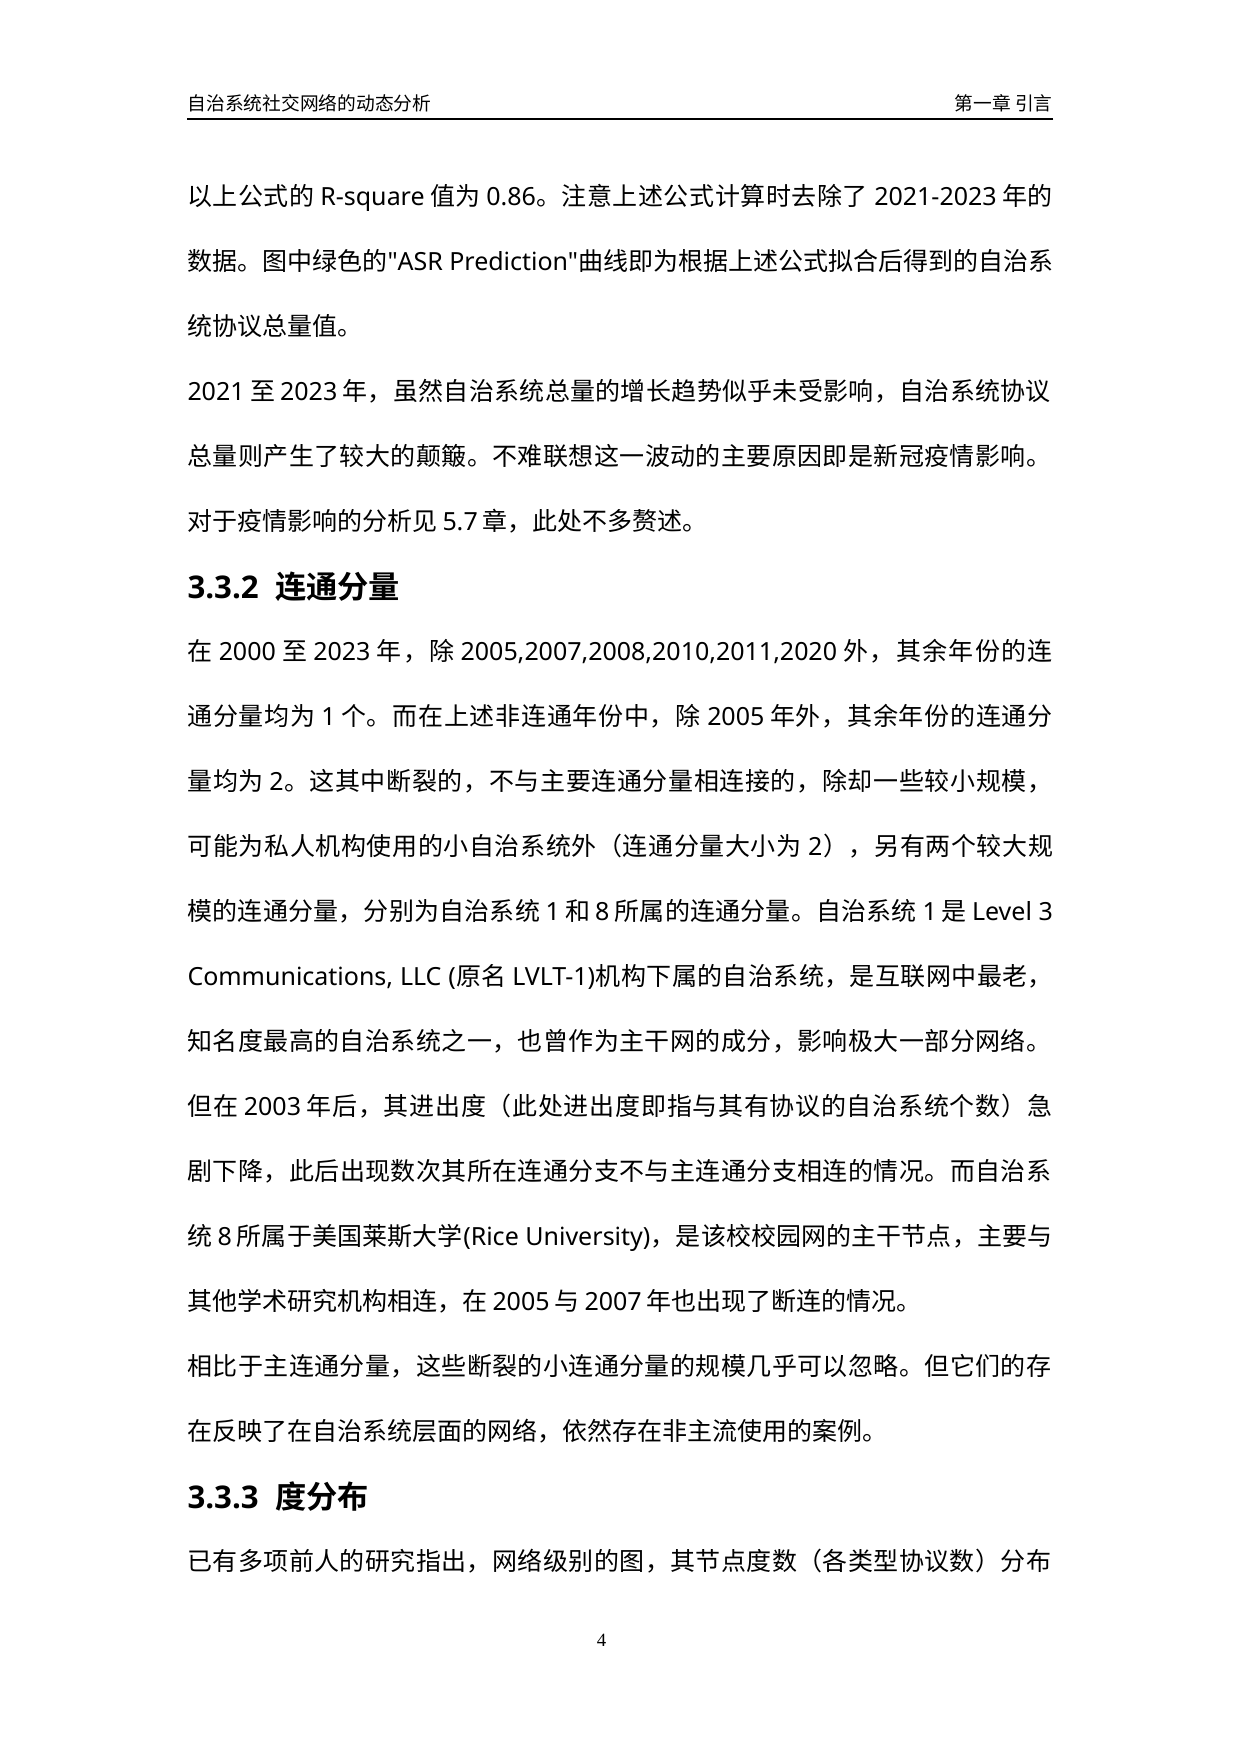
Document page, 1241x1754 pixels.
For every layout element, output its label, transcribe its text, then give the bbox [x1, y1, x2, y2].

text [187, 1527, 1053, 1592]
text 3.3.2 连通分量 [187, 552, 1053, 617]
text 在2000至2023年，除2005,2007,2008,2010,2011,2020外，其余年份的连通分量均为1个。而在上述非连通年份中，除2005年外，其余年份的连通分量均为2。这其中断裂的，不与主要连通分量相连接的，除却一些较小规模，可能为私人机构使用的小自治系统外（连通分量大小为2），另有两个较大规模的连通分量，分别为自治系统1和8所属的连通分量。自治系统1是Level 3 Communications, LLC (原名LVLT-1)机构下属的自治系统，是互联网中最老，知名度最高的自治系统之一，也曾作为主干网的成分，影响极大一部分网络。但在2003年后，其进出度（此处进出度即指与其有协议的自治系统个数）急剧下降，此后出现数次其所在连通分支不与主连通分支相连的情况。而自治系统8所属于美国莱斯大学(Rice University)，是该校校园网的主干节点，主要与其他学术研究机构相连，在2005与2007年也出现了断连的情况。 [187, 617, 1053, 1332]
text 3.3.3 度分布 [187, 1462, 1053, 1527]
text 相比于主连通分量，这些断裂的小连通分量的规模几乎可以忽略。但它们的存在反映了在自治系统层面的网络，依然存在非主流使用的案例。 [187, 1332, 1053, 1462]
text 2021至2023年，虽然自治系统总量的增长趋势似乎未受影响，自治系统协议总量则产生了较大的颠簸。不难联想这一波动的主要原因即是新冠疫情影响。对于疫情影响的分析见5.7章，此处不多赘述。 [187, 357, 1053, 552]
text 以上公式的R-square值为0.86。注意上述公式计算时去除了2021-2023年的数据。图中绿色的"ASR Prediction"曲线即为根据上述公式拟合后得到的自治系统协议总量值。 [187, 162, 1053, 357]
